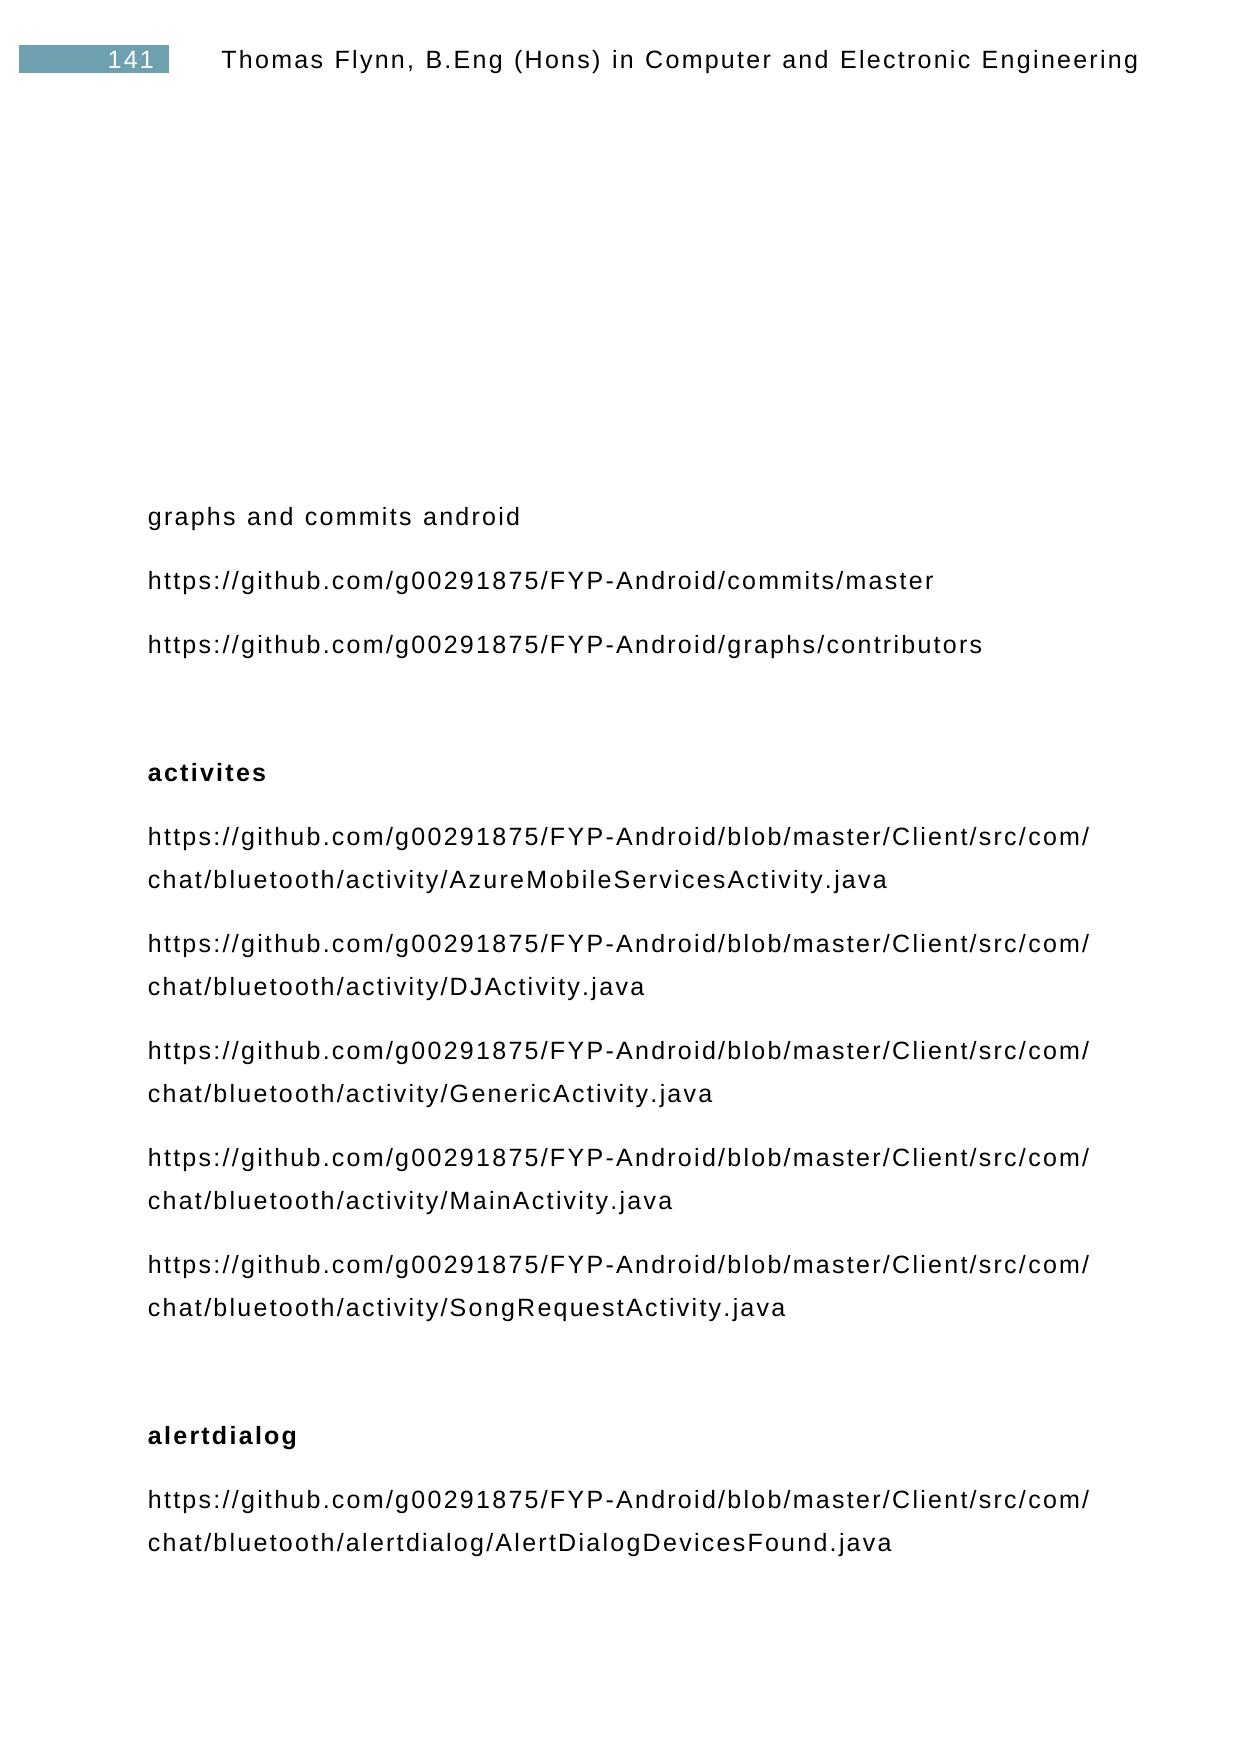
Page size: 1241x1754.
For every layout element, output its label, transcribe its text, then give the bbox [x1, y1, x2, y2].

text alertdialog [148, 1421, 1122, 1450]
text https://github.com/g00291875/FYP-Android/blob/master/Client/src/com/chat/bluetooth/activity/DJActivity.java [148, 929, 1122, 1001]
text https://github.com/g00291875/FYP-Android/blob/master/Client/src/com/chat/bluetooth/activity/SongRequestActivity.java [148, 1250, 1122, 1322]
text https://github.com/g00291875/FYP-Android/graphs/contributors [148, 630, 1122, 658]
text https://github.com/g00291875/FYP-Android/blob/master/Client/src/com/chat/bluetooth/activity/MainActivity.java [148, 1143, 1122, 1215]
text https://github.com/g00291875/FYP-Android/commits/master [148, 566, 1122, 594]
text https://github.com/g00291875/FYP-Android/blob/master/Client/src/com/chat/bluetooth/activity/GenericActivity.java [148, 1036, 1122, 1108]
text graphs and commits android [148, 502, 1122, 531]
text activites [148, 758, 1122, 786]
text https://github.com/g00291875/FYP-Android/blob/master/Client/src/com/chat/bluetooth/alertdialog/AlertDialogDevicesFound.java [148, 1485, 1122, 1557]
text https://github.com/g00291875/FYP-Android/blob/master/Client/src/com/chat/bluetooth/activity/AzureMobileServicesActivity.java [148, 822, 1122, 893]
